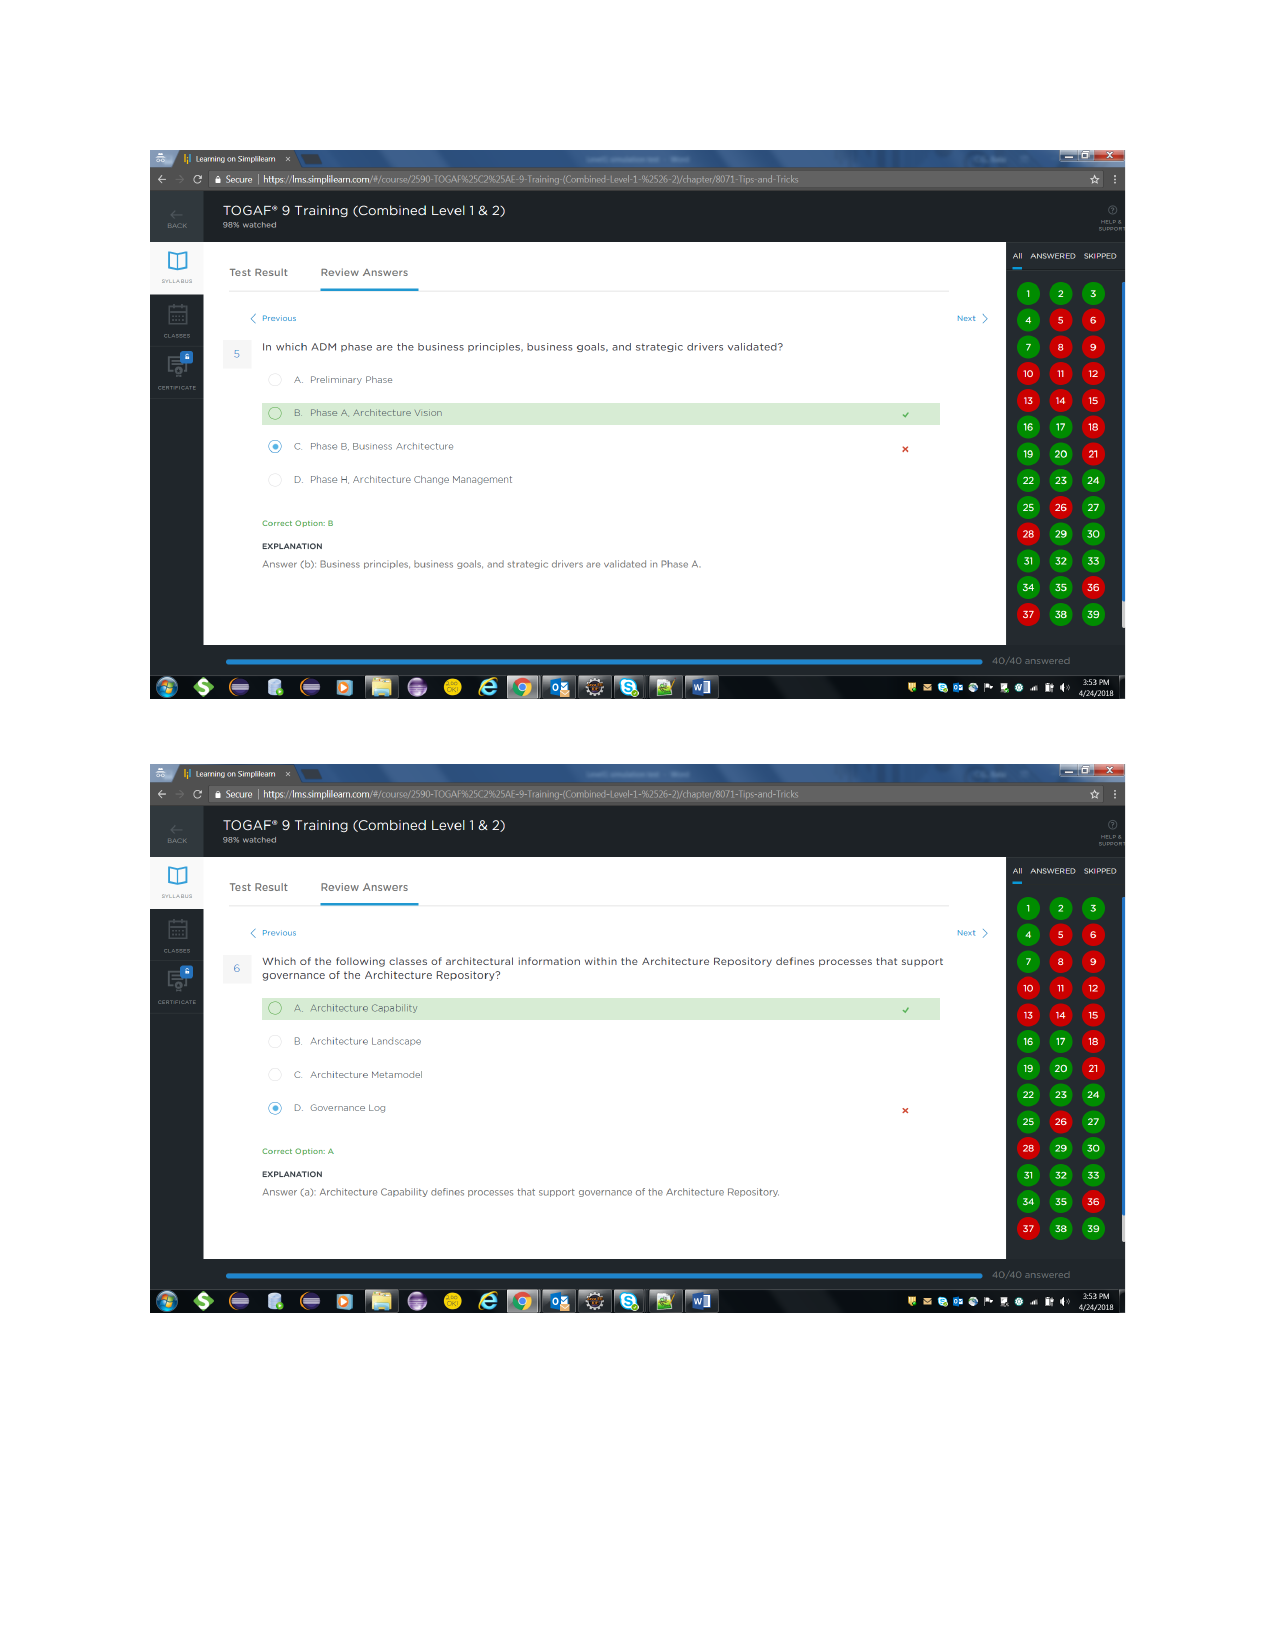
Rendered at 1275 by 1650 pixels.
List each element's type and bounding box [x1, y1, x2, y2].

picture [150, 150, 1125, 699]
picture [150, 764, 1125, 1313]
